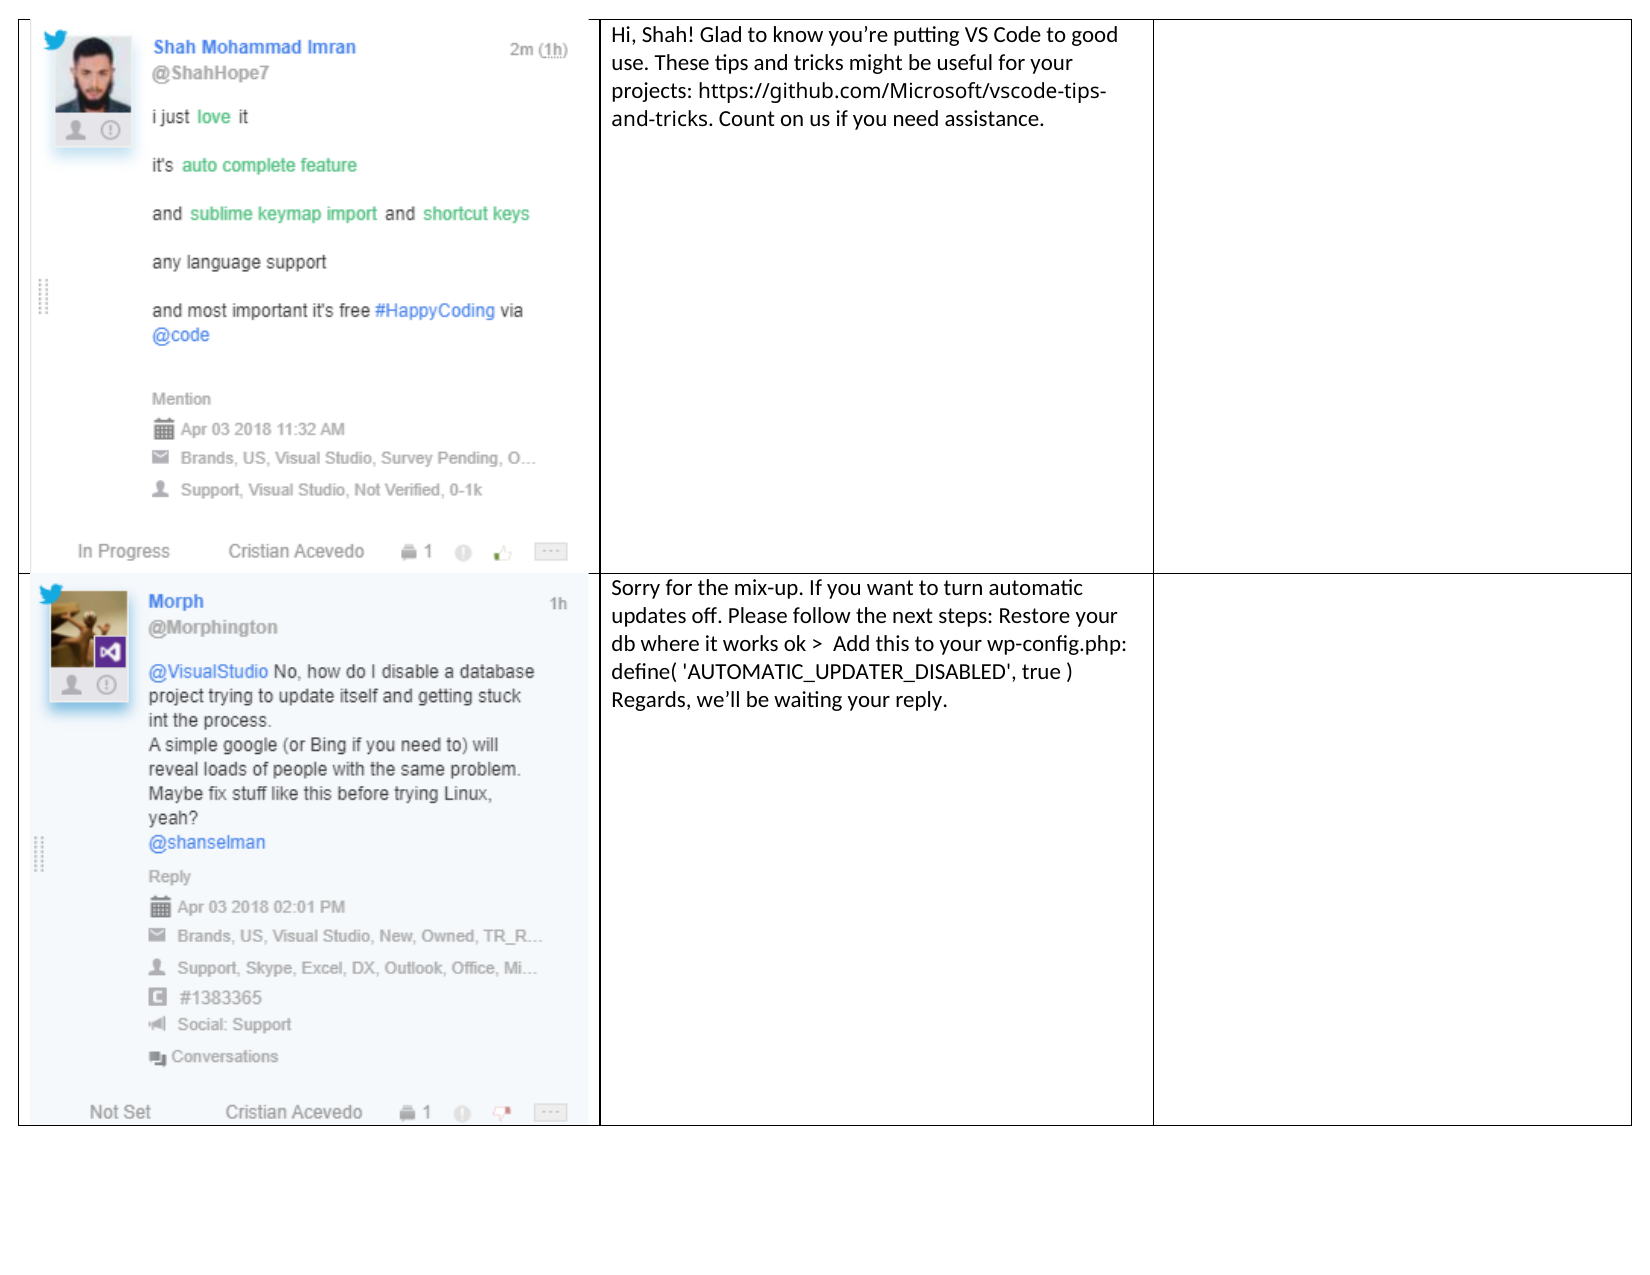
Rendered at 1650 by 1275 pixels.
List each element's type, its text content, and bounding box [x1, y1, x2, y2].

picture [30, 19, 589, 1125]
table_cell [1154, 574, 1631, 1125]
table_cell Sorry for the mix-up. If you want to turn automatic updates off. Please follow the next steps: Restore your db where it works ok > Add this to your wp-config.php: define( 'AUTOMATIC_UPDATER_DISABLED', true ) Regards, we’ll be waiting your reply. [601, 574, 1153, 1125]
table_cell [19, 20, 30, 572]
table_cell [589, 20, 599, 572]
table_cell [589, 574, 599, 1125]
table_cell [1154, 20, 1631, 572]
table_cell Hi, Shah! Glad to know you’re putting VS Code to good use. These tips and tricks might be useful for your projects: https://github.com/Microsoft/vscode-tips-and-tricks. Count on us if you need assistance. [601, 20, 1153, 572]
table_cell [19, 574, 30, 1125]
